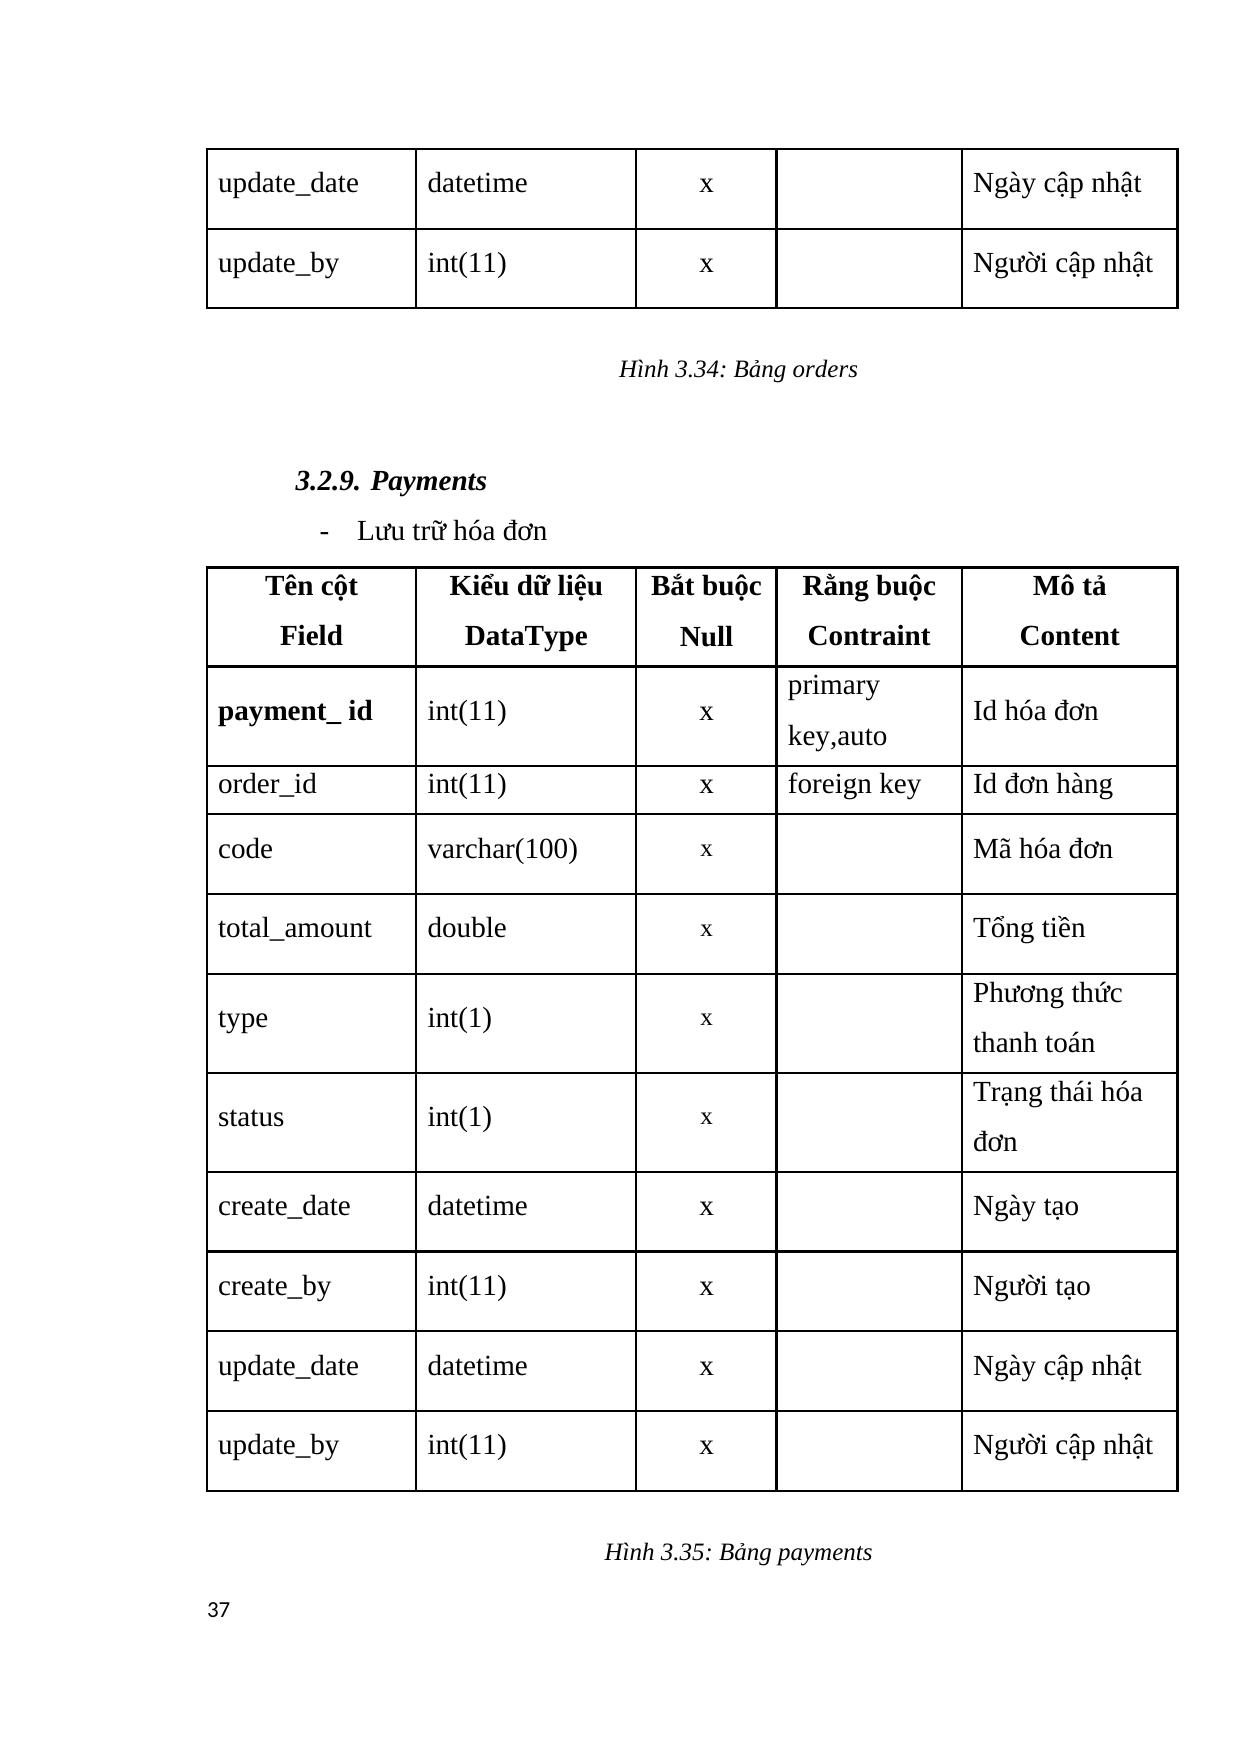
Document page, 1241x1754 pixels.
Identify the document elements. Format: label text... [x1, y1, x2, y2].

table_cell [778, 895, 961, 973]
table_cell Contraint [778, 615, 961, 665]
table_cell Field [208, 615, 415, 665]
table_cell x [637, 230, 775, 307]
table_header Bắt buộc Null [637, 569, 775, 665]
table_cell update_date [208, 1332, 415, 1410]
table_cell x [637, 1173, 775, 1250]
table_cell create_by [208, 1253, 415, 1330]
table_cell [778, 1253, 961, 1330]
table_cell Content [963, 615, 1176, 665]
table_cell DataType [417, 615, 635, 665]
table_cell int(11) [417, 668, 635, 764]
table_cell x [637, 668, 775, 764]
table_cell payment_ id [208, 668, 415, 764]
table_cell [778, 230, 961, 307]
table_cell x [637, 975, 775, 1072]
table_cell int(1) [417, 1074, 635, 1171]
subtitle Payments [295, 463, 1122, 497]
table_header Mô tả [963, 569, 1176, 615]
table_cell code [208, 815, 415, 893]
table_cell order_id [208, 767, 415, 813]
table_cell int(11) [417, 230, 635, 307]
table_cell Trạng thái hóa đơn [963, 1074, 1176, 1171]
table_cell int(11) [417, 767, 635, 813]
table_cell Id đơn hàng [963, 767, 1176, 813]
table_cell [778, 975, 961, 1072]
table_cell Tổng tiền [963, 895, 1176, 973]
table_header Rằng buộc [778, 569, 961, 615]
table_cell Ngày cập nhật [963, 150, 1176, 227]
table_cell x [637, 767, 775, 813]
table_cell datetime [417, 1173, 635, 1250]
table_cell Mã hóa đơn [963, 815, 1176, 893]
table_cell foreign key [778, 767, 961, 813]
table_cell [778, 1332, 961, 1410]
table_cell Người tạo [963, 1253, 1176, 1330]
table_cell x [637, 1332, 775, 1410]
table_cell total_amount [208, 895, 415, 973]
table_cell [778, 150, 961, 227]
table_cell x [637, 815, 775, 893]
table_cell datetime [417, 150, 635, 227]
table_cell Người cập nhật [963, 1412, 1176, 1489]
table_cell [778, 815, 961, 893]
table_cell update_date [208, 150, 415, 227]
table_cell update_by [208, 230, 415, 307]
table_cell Phương thức thanh toán [963, 975, 1176, 1072]
list Lưu trữ hóa đơn [319, 513, 1122, 547]
table_cell [778, 1074, 961, 1171]
table_cell double [417, 895, 635, 973]
table_cell int(11) [417, 1412, 635, 1489]
table_cell [778, 1412, 961, 1489]
table_cell [778, 1173, 961, 1250]
table_cell primary key,auto [778, 668, 961, 764]
table_cell type [208, 975, 415, 1072]
table_cell status [208, 1074, 415, 1171]
table_cell Ngày cập nhật [963, 1332, 1176, 1410]
table_cell Người cập nhật [963, 230, 1176, 307]
table_cell int(11) [417, 1253, 635, 1330]
table_cell x [637, 1074, 775, 1171]
table_cell varchar(100) [417, 815, 635, 893]
table_header Kiểu dữ liệu [417, 569, 635, 615]
table_cell datetime [417, 1332, 635, 1410]
table_cell x [637, 895, 775, 973]
table_cell x [637, 1253, 775, 1330]
table_cell create_date [208, 1173, 415, 1250]
table_cell Ngày tạo [963, 1173, 1176, 1250]
table_cell int(1) [417, 975, 635, 1072]
table_cell update_by [208, 1412, 415, 1489]
table_header Tên cột [208, 569, 415, 615]
table_cell x [637, 150, 775, 227]
table_cell Id hóa đơn [963, 668, 1176, 764]
table_cell x [637, 1412, 775, 1489]
